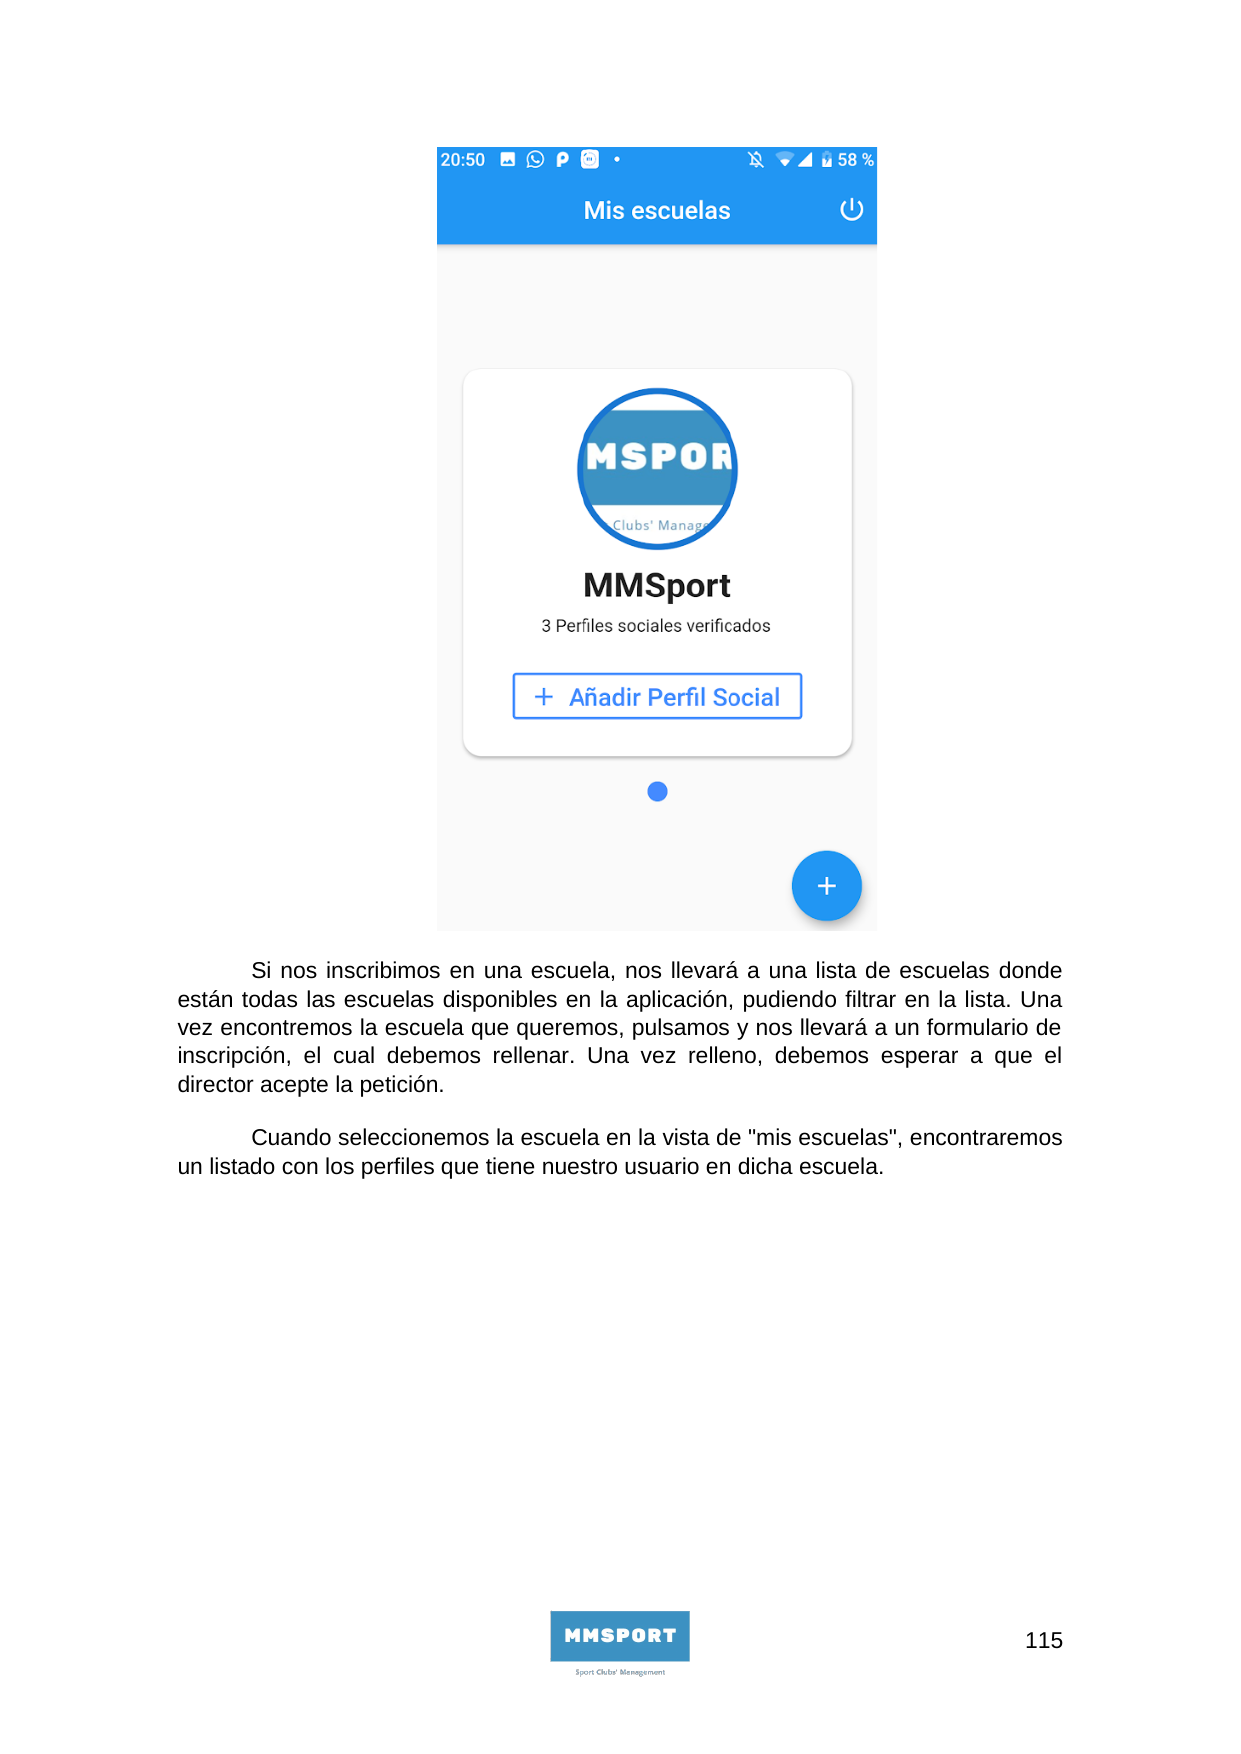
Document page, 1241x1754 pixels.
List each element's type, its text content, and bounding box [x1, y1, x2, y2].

picture [542, 1604, 699, 1683]
picture [437, 147, 878, 931]
text Cuando seleccionemos la escuela en la vista de "mis escuelas", encontraremos un listado con los perfiles que tiene nuestro usuario en dicha escuela. [177, 1124, 1063, 1179]
text Si nos inscribimos en una escuela, nos llevará a una lista de escuelas donde están todas las escuelas disponibles en la aplicación, pudiendo filtrar en la lista. Una vez encontremos la escuela que queremos, pulsamos y nos llevará a un formulario de inscripción, el cual debemos rellenar. Una vez relleno, debemos esperar a que el director acepte la petición. [177, 957, 1063, 1097]
